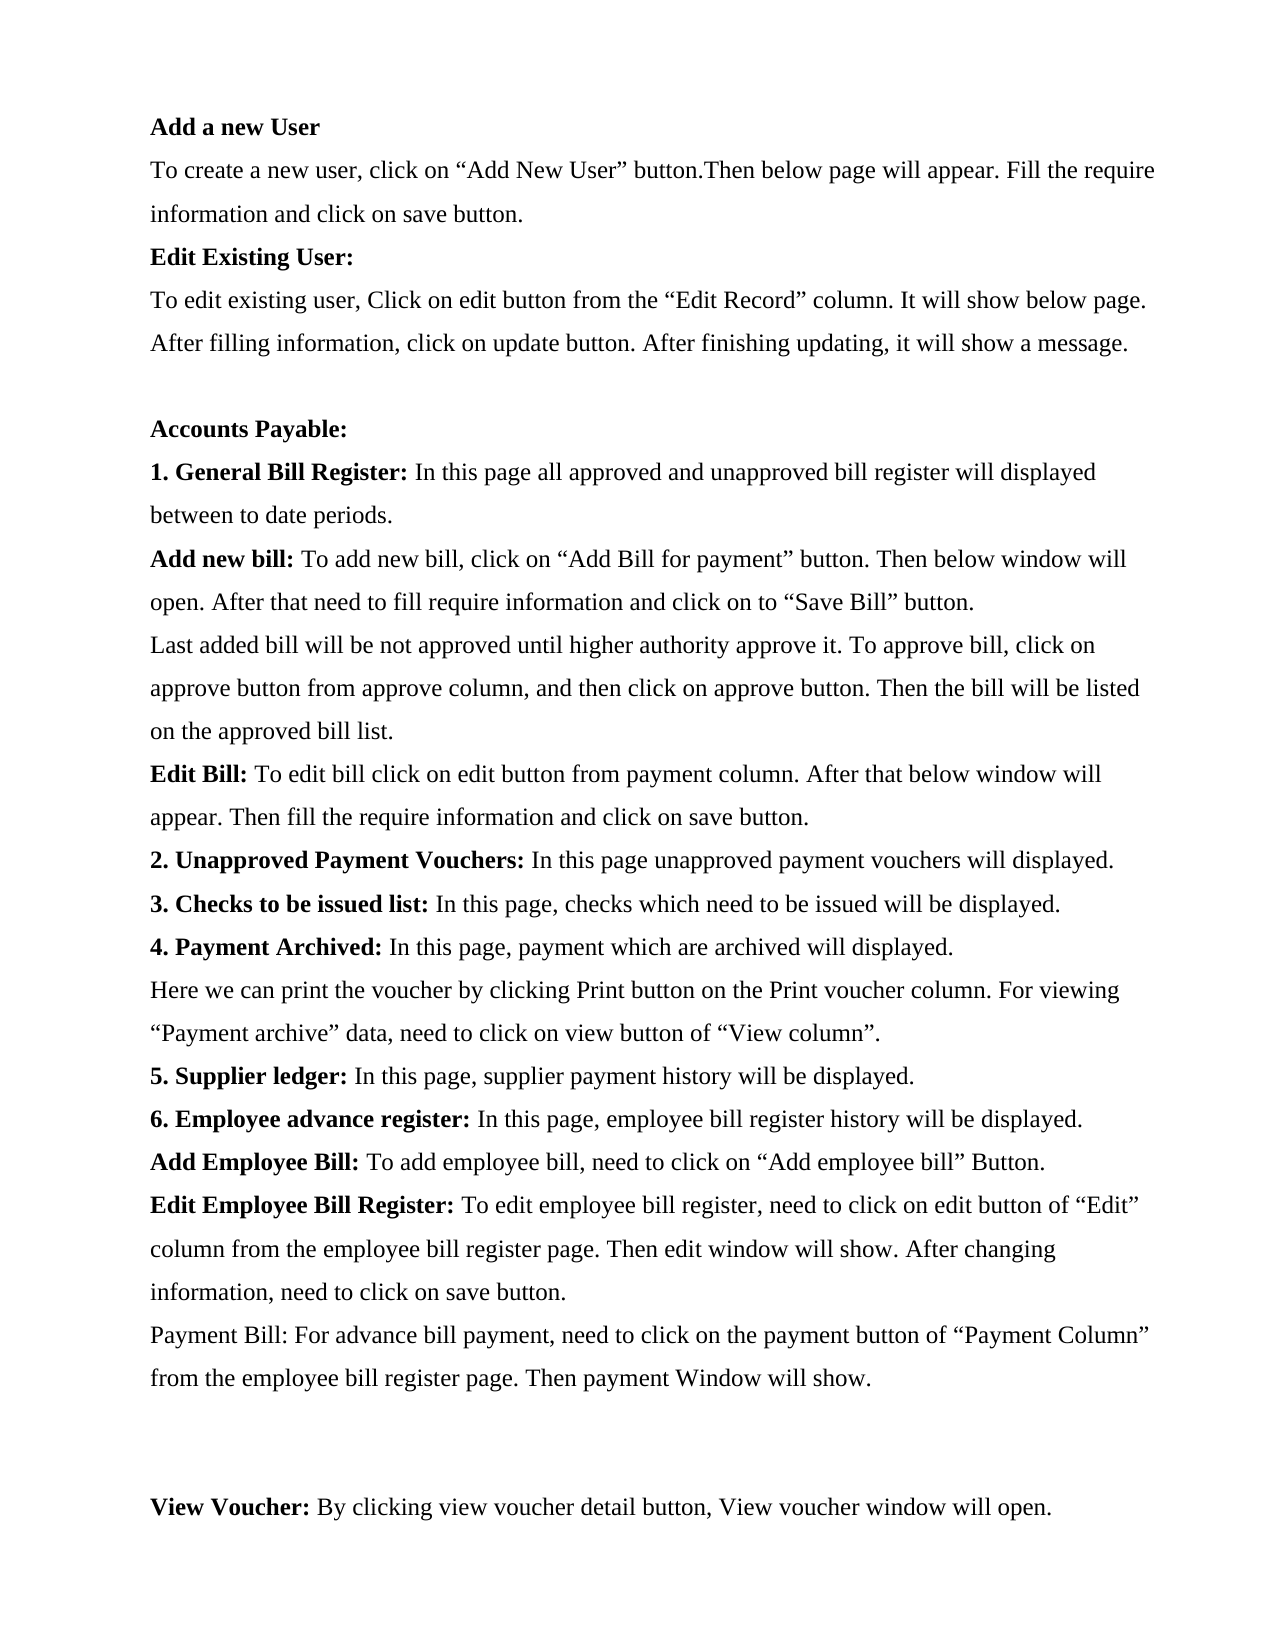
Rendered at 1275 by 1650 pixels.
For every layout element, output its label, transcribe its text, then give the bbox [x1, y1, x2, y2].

text 1. General Bill Register: In this page all approved and unapproved bill register will displayed between to date periods. [150, 457, 1162, 529]
text Accounts Payable: [150, 414, 1162, 443]
text Add Employee Bill: To add employee bill, need to click on “Add employee bill” Button. [150, 1147, 1162, 1176]
text Last added bill will be not approved until higher authority approve it. To approve bill, click on approve button from approve column, and then click on approve button. Then the bill will be listed on the approved bill list. [150, 630, 1162, 745]
text Edit Employee Bill Register: To edit employee bill register, need to click on edit button of “Edit” column from the employee bill register page. Then edit window will show. After changing information, need to click on save button. [150, 1191, 1162, 1306]
text 5. Supplier ledger: In this page, supplier payment history will be displayed. [150, 1061, 1162, 1090]
text Add new bill: To add new bill, click on “Add Bill for payment” button. Then below window will open. After that need to fill require information and click on to “Save Bill” button. [150, 544, 1162, 616]
text Add a new User [150, 112, 1162, 141]
text Edit Bill: To edit bill click on edit button from payment column. After that below window will appear. Then fill the require information and click on save button. [150, 759, 1162, 831]
text 6. Employee advance register: In this page, employee bill register history will be displayed. [150, 1104, 1162, 1133]
text To create a new user, click on “Add New User” button.Then below page will appear. Fill the require information and click on save button. [150, 156, 1162, 227]
text 4. Payment Archived: In this page, payment which are archived will displayed. [150, 932, 1162, 961]
text Payment Bill: For advance bill payment, need to click on the payment button of “Payment Column” from the employee bill register page. Then payment Window will show. [150, 1320, 1162, 1392]
text 2. Unapproved Payment Vouchers: In this page unapproved payment vouchers will displayed. [150, 846, 1162, 874]
text 3. Checks to be issued list: In this page, checks which need to be issued will be displayed. [150, 889, 1162, 917]
text Edit Existing User: [150, 242, 1162, 271]
text View Voucher: By clicking view voucher detail button, View voucher window will open. [150, 1492, 1162, 1521]
text Here we can print the voucher by clicking Print button on the Print voucher column. For viewing “Payment archive” data, need to click on view button of “View column”. [150, 975, 1162, 1047]
text To edit existing user, Click on edit button from the “Edit Record” column. It will show below page. After filling information, click on update button. After finishing updating, it will show a message. [150, 285, 1162, 357]
